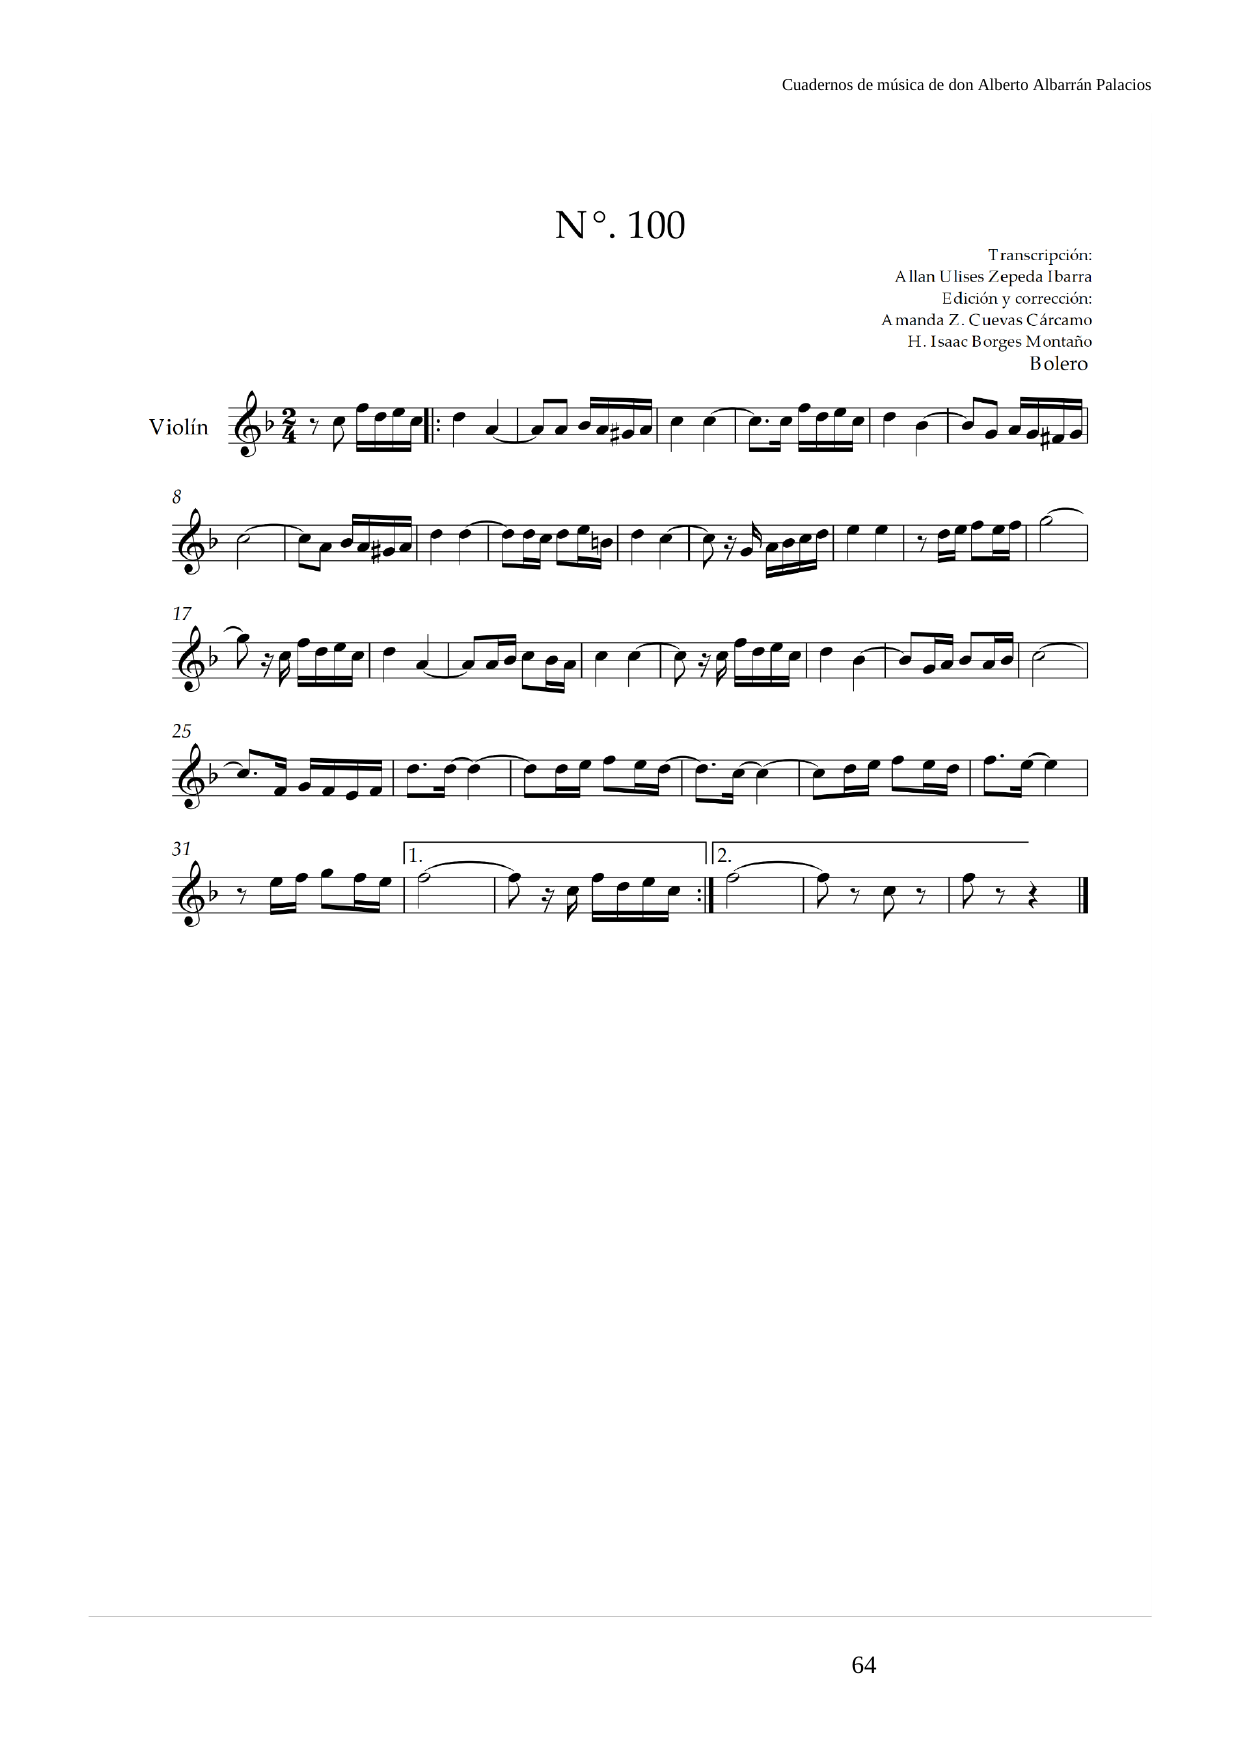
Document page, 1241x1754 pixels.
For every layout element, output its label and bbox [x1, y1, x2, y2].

picture [88, 113, 1152, 1617]
